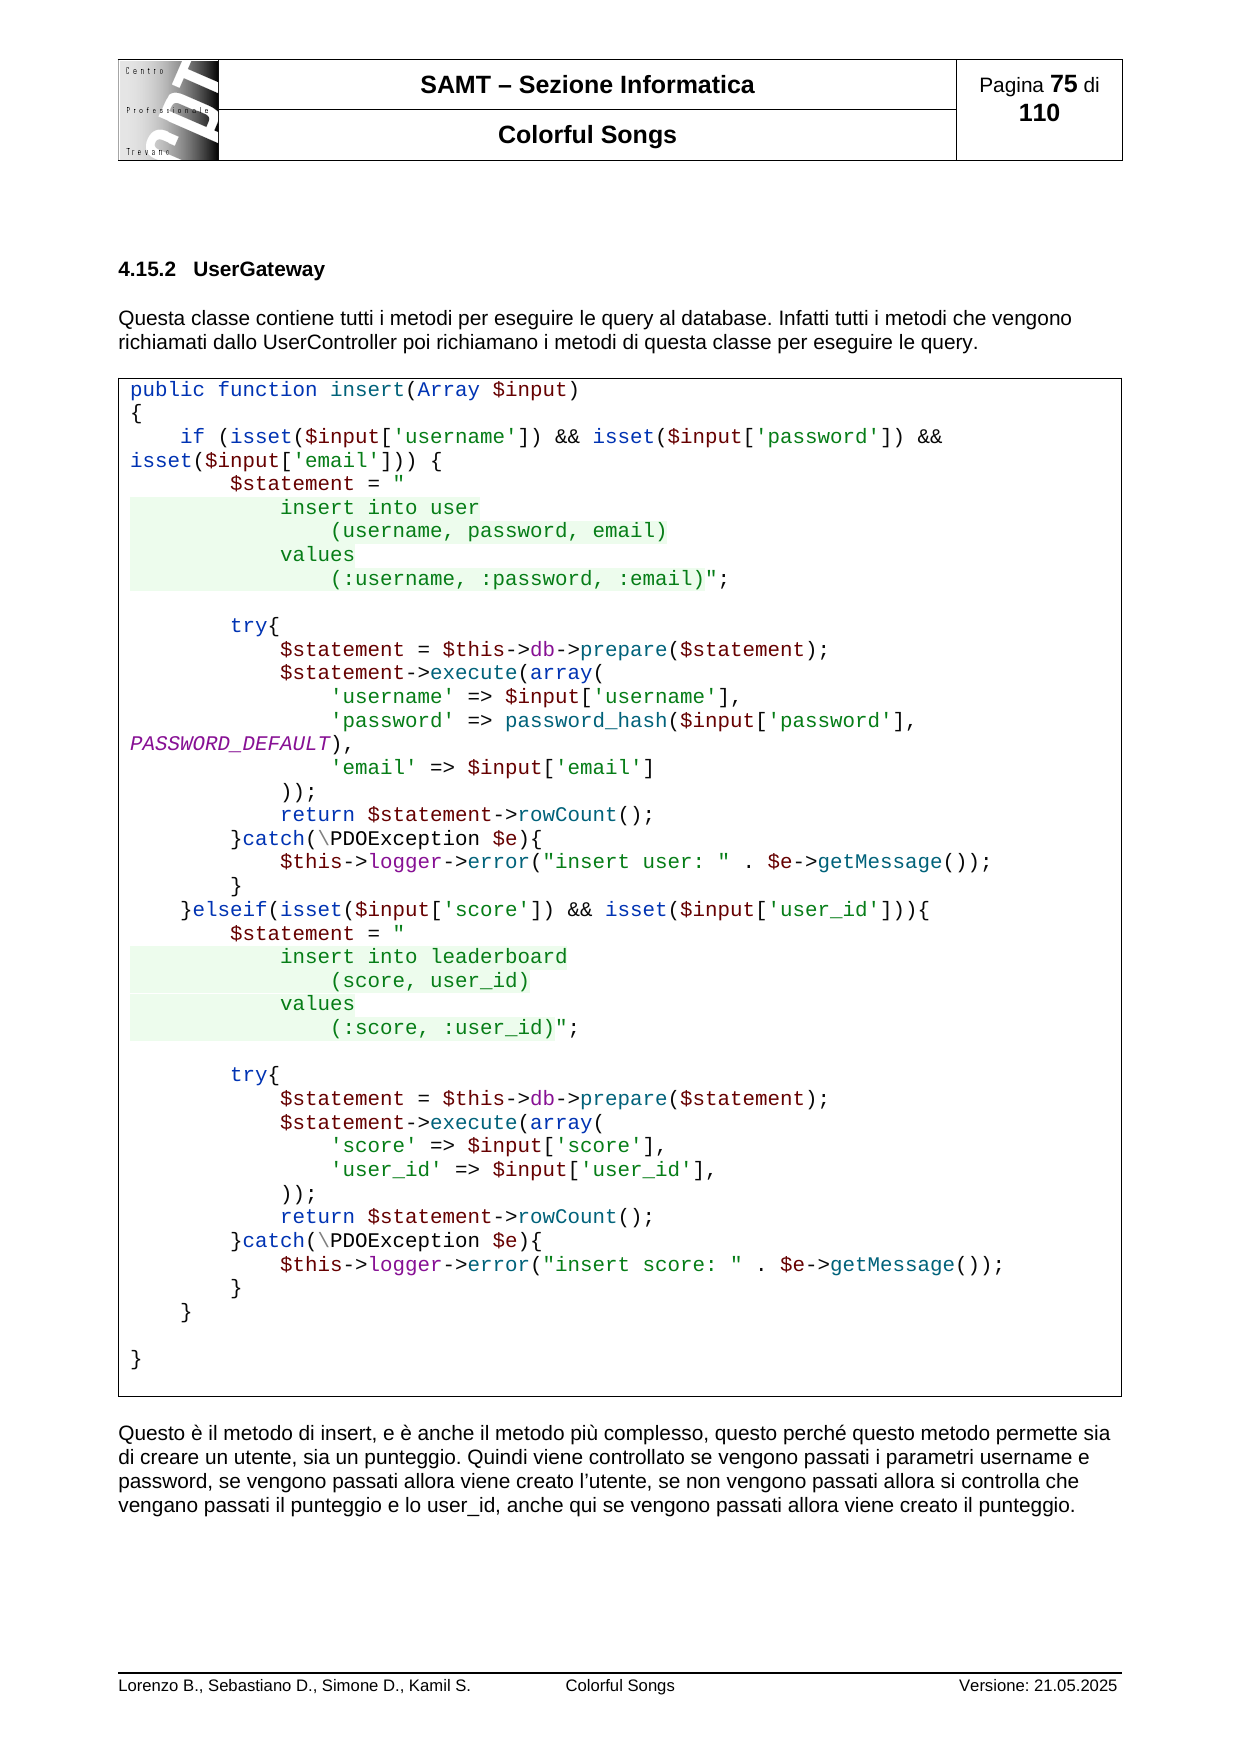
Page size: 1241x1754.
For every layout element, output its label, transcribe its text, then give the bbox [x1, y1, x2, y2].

subtitle UserGateway [118, 257, 1122, 281]
table_header public function insert(Array $input) { if (isset($input['username']) && isset($input['password']) && isset($input['email'])) { $statement = " insert into user (username, password, email) values (:username, :password, :email)"; try{ $statement = $this->db->prepare($statement); $statement->execute(array( 'username' => $input['username'], 'password' => password_hash($input['password'], PASSWORD_DEFAULT), 'email' => $input['email'] )); return $statement->rowCount(); }catch(\PDOException $e){ $this->logger->error("insert user: " . $e->getMessage()); } }elseif(isset($input['score']) && isset($input['user_id'])){ $statement = " insert into leaderboard (score, user_id) values (:score, :user_id)"; try{ $statement = $this->db->prepare($statement); $statement->execute(array( 'score' => $input['score'], 'user_id' => $input['user_id'], )); return $statement->rowCount(); }catch(\PDOException $e){ $this->logger->error("insert score: " . $e->getMessage()); } } } [119, 379, 1121, 1396]
picture [118, 60, 219, 160]
text Questa classe contiene tutti i metodi per eseguire le query al database. Infatti tutti i metodi che vengono richiamati dallo UserController poi richiamano i metodi di questa classe per eseguire le query. [118, 306, 1122, 354]
text Questo è il metodo di insert, e è anche il metodo più complesso, questo perché questo metodo permette sia di creare un utente, sia un punteggio. Quindi viene controllato se vengono passati i parametri username e password, se vengono passati allora viene creato l’utente, se non vengono passati allora si controlla che vengano passati il punteggio e lo user_id, anche qui se vengono passati allora viene creato il punteggio. [118, 1421, 1122, 1517]
